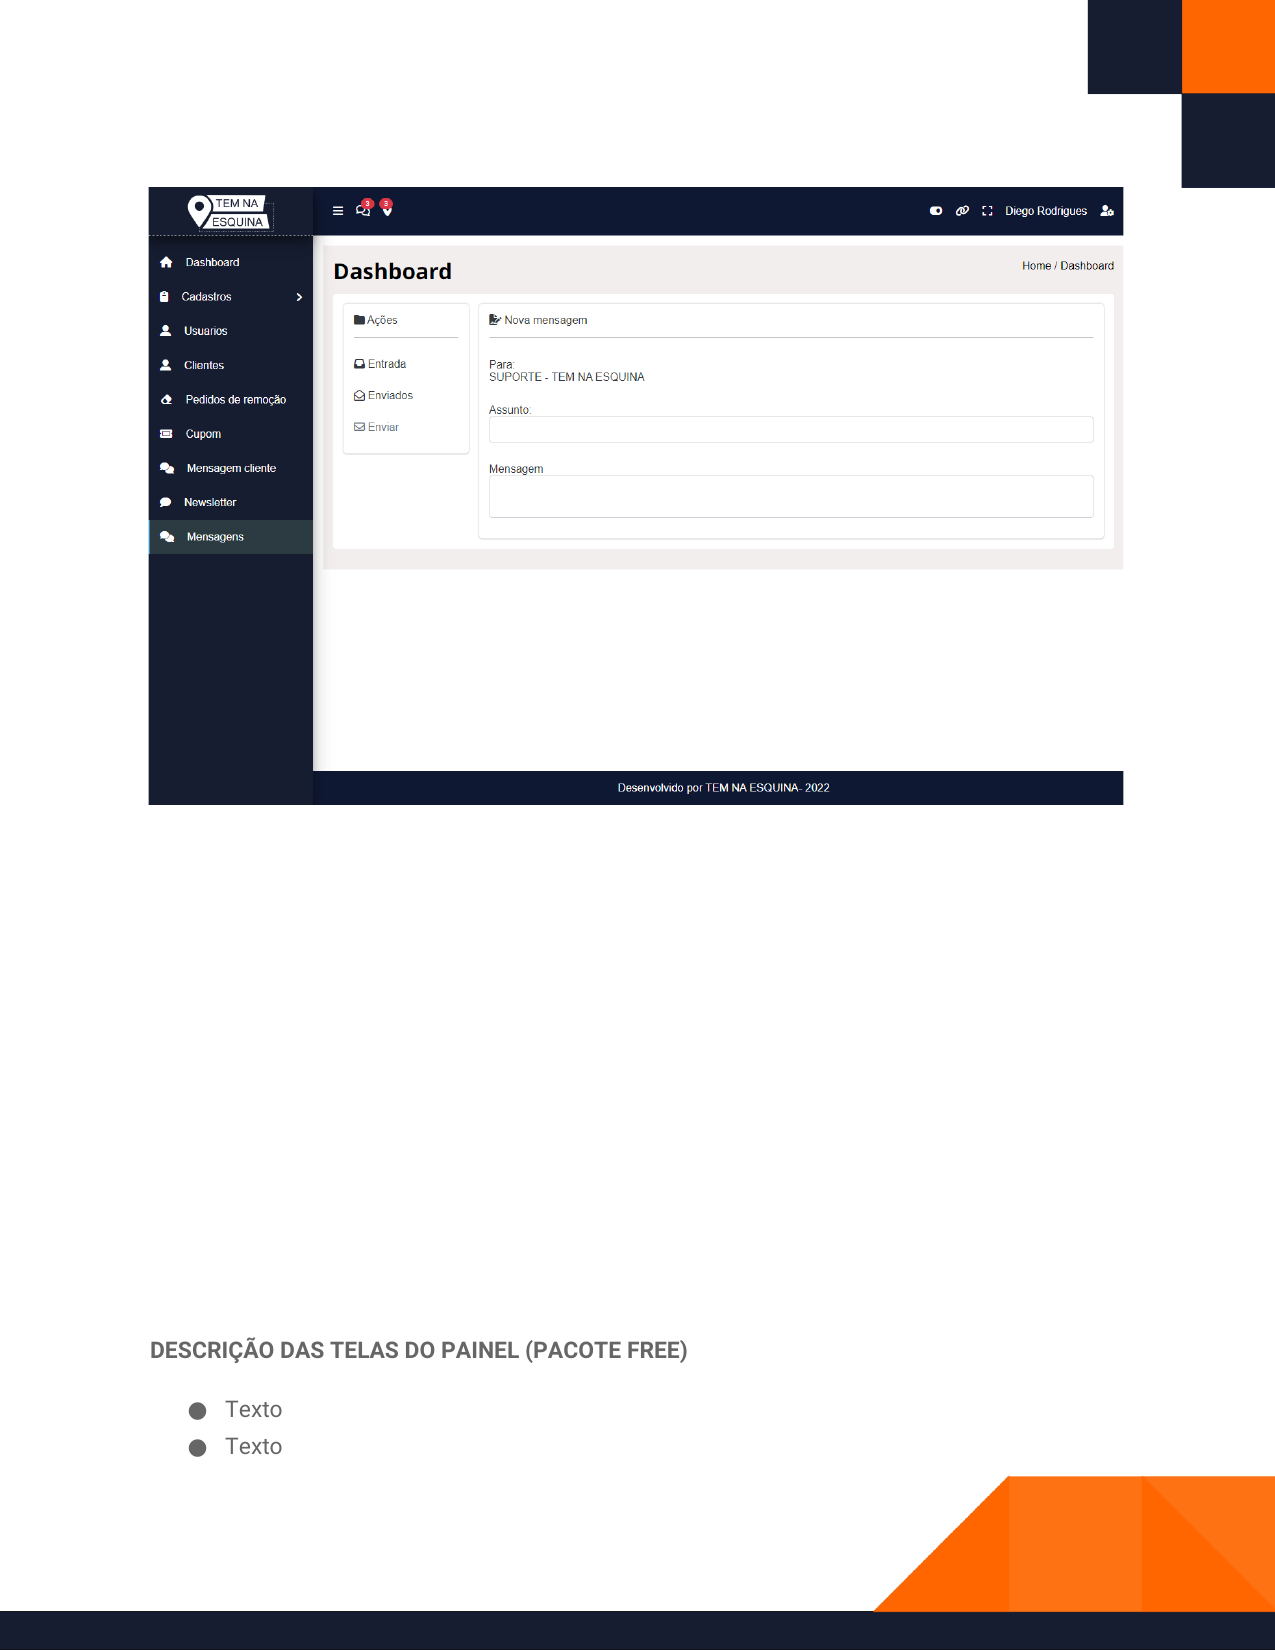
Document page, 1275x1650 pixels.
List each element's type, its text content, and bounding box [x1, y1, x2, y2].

picture [148, 0, 1275, 805]
picture [0, 1475, 1275, 1650]
list Texto [187, 1433, 1125, 1460]
text DESCRIÇÃO DAS TELAS DO PAINEL (PACOTE FREE) [150, 1338, 1125, 1364]
list Texto [187, 1396, 1125, 1423]
